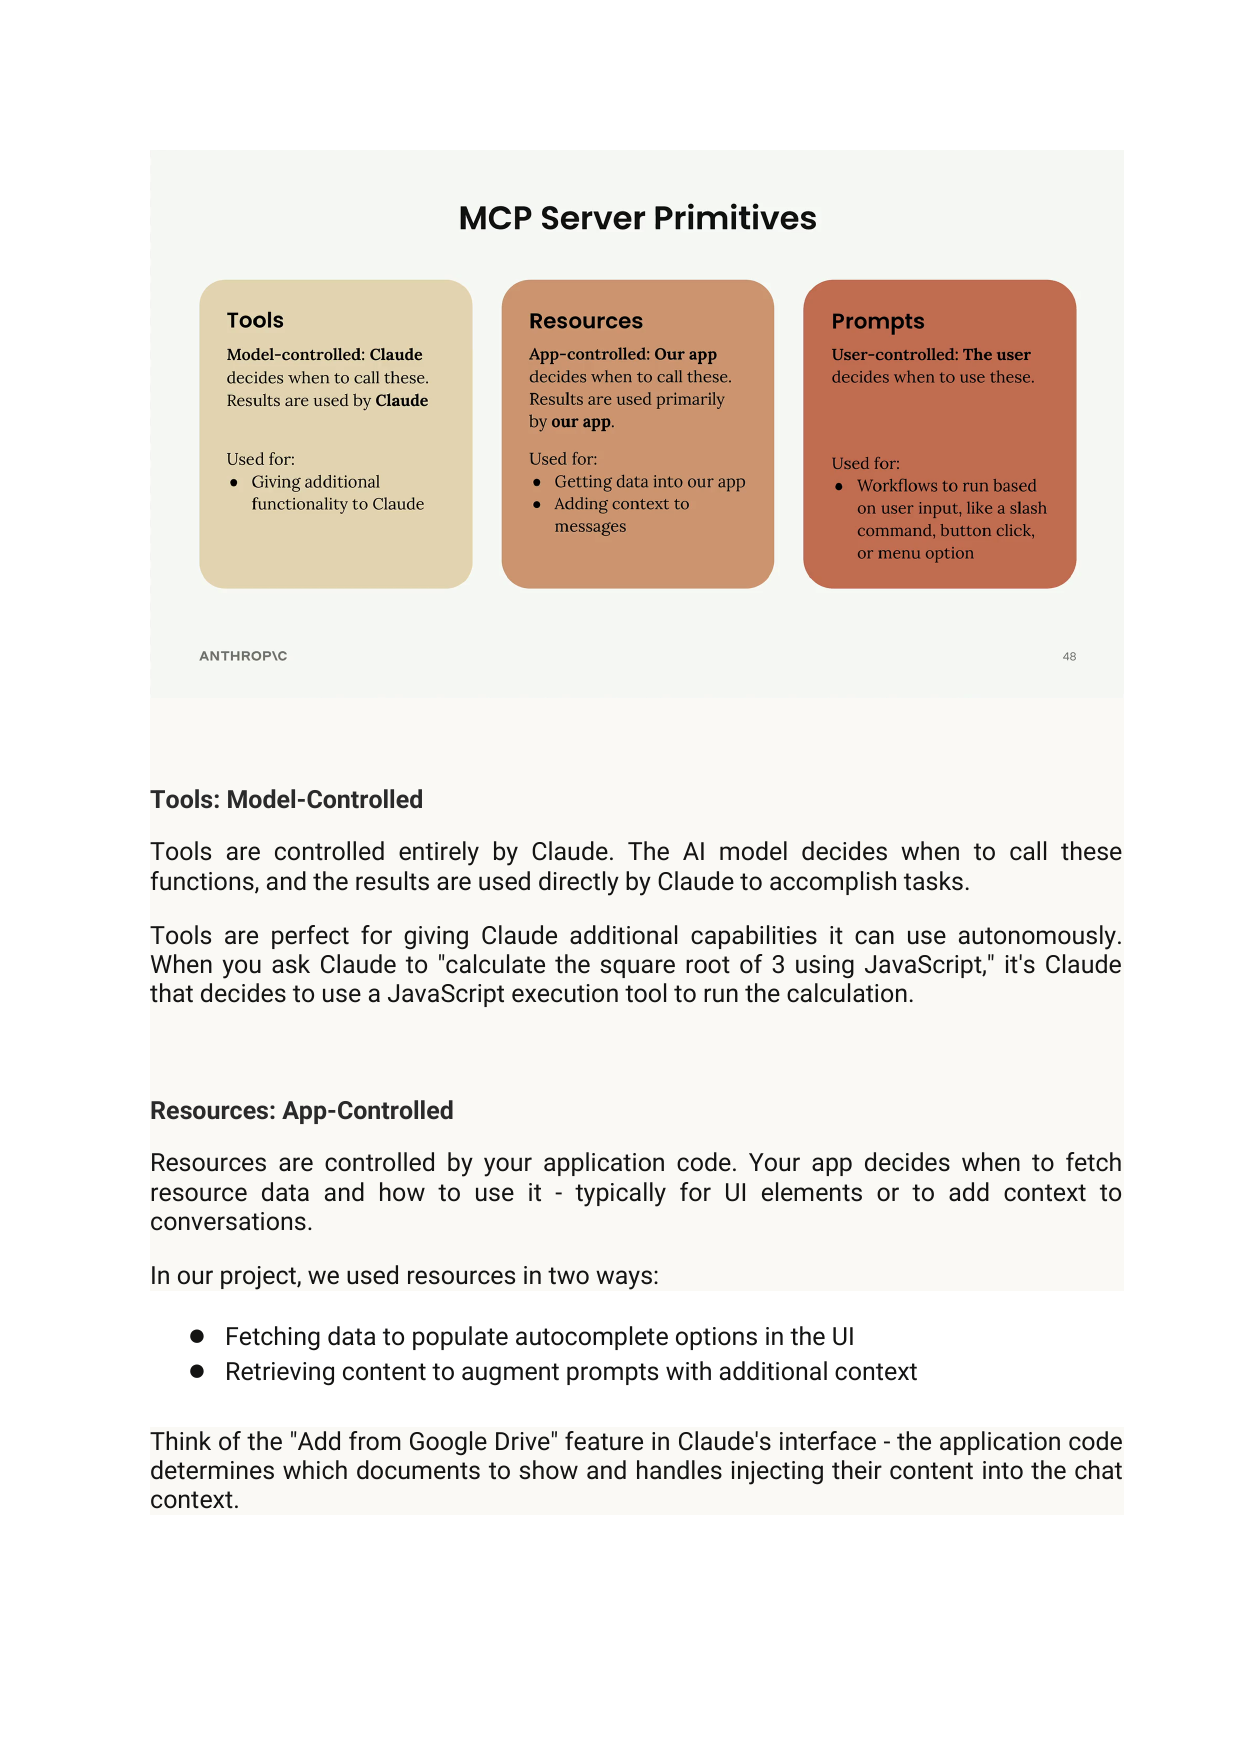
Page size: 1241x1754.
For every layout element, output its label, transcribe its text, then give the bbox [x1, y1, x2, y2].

text Tools are perfect for giving Claude additional capabilities it can use autonomously. When you ask Claude to "calculate the square root of 3 using JavaScript," it's Claude that decides to use a JavaScript execution tool to run the calculation. [150, 921, 1124, 1009]
list Retrieving content to augment prompts with additional context [187, 1352, 1124, 1388]
text Resources are controlled by your application code. Your app decides when to fetch resource data and how to use it - typically for UI elements or to add context to conversations. [150, 1149, 1124, 1236]
text Tools are controlled entirely by Claude. The AI model decides when to call these functions, and the results are used directly by Claude to accomplish tasks. [150, 838, 1124, 896]
subtitle Resources: App-Controlled [150, 1096, 1124, 1126]
list Fetching data to populate autocomplete options in the UI [187, 1316, 1124, 1352]
text Think of the "Add from Google Drive" feature in Claude's interface - the application code determines which documents to show and handles injecting their content into the chat context. [150, 1427, 1124, 1515]
subtitle Tools: Model-Controlled [150, 785, 1124, 815]
text In our project, we used resources in two ways: [150, 1261, 1124, 1291]
picture [150, 150, 1124, 698]
